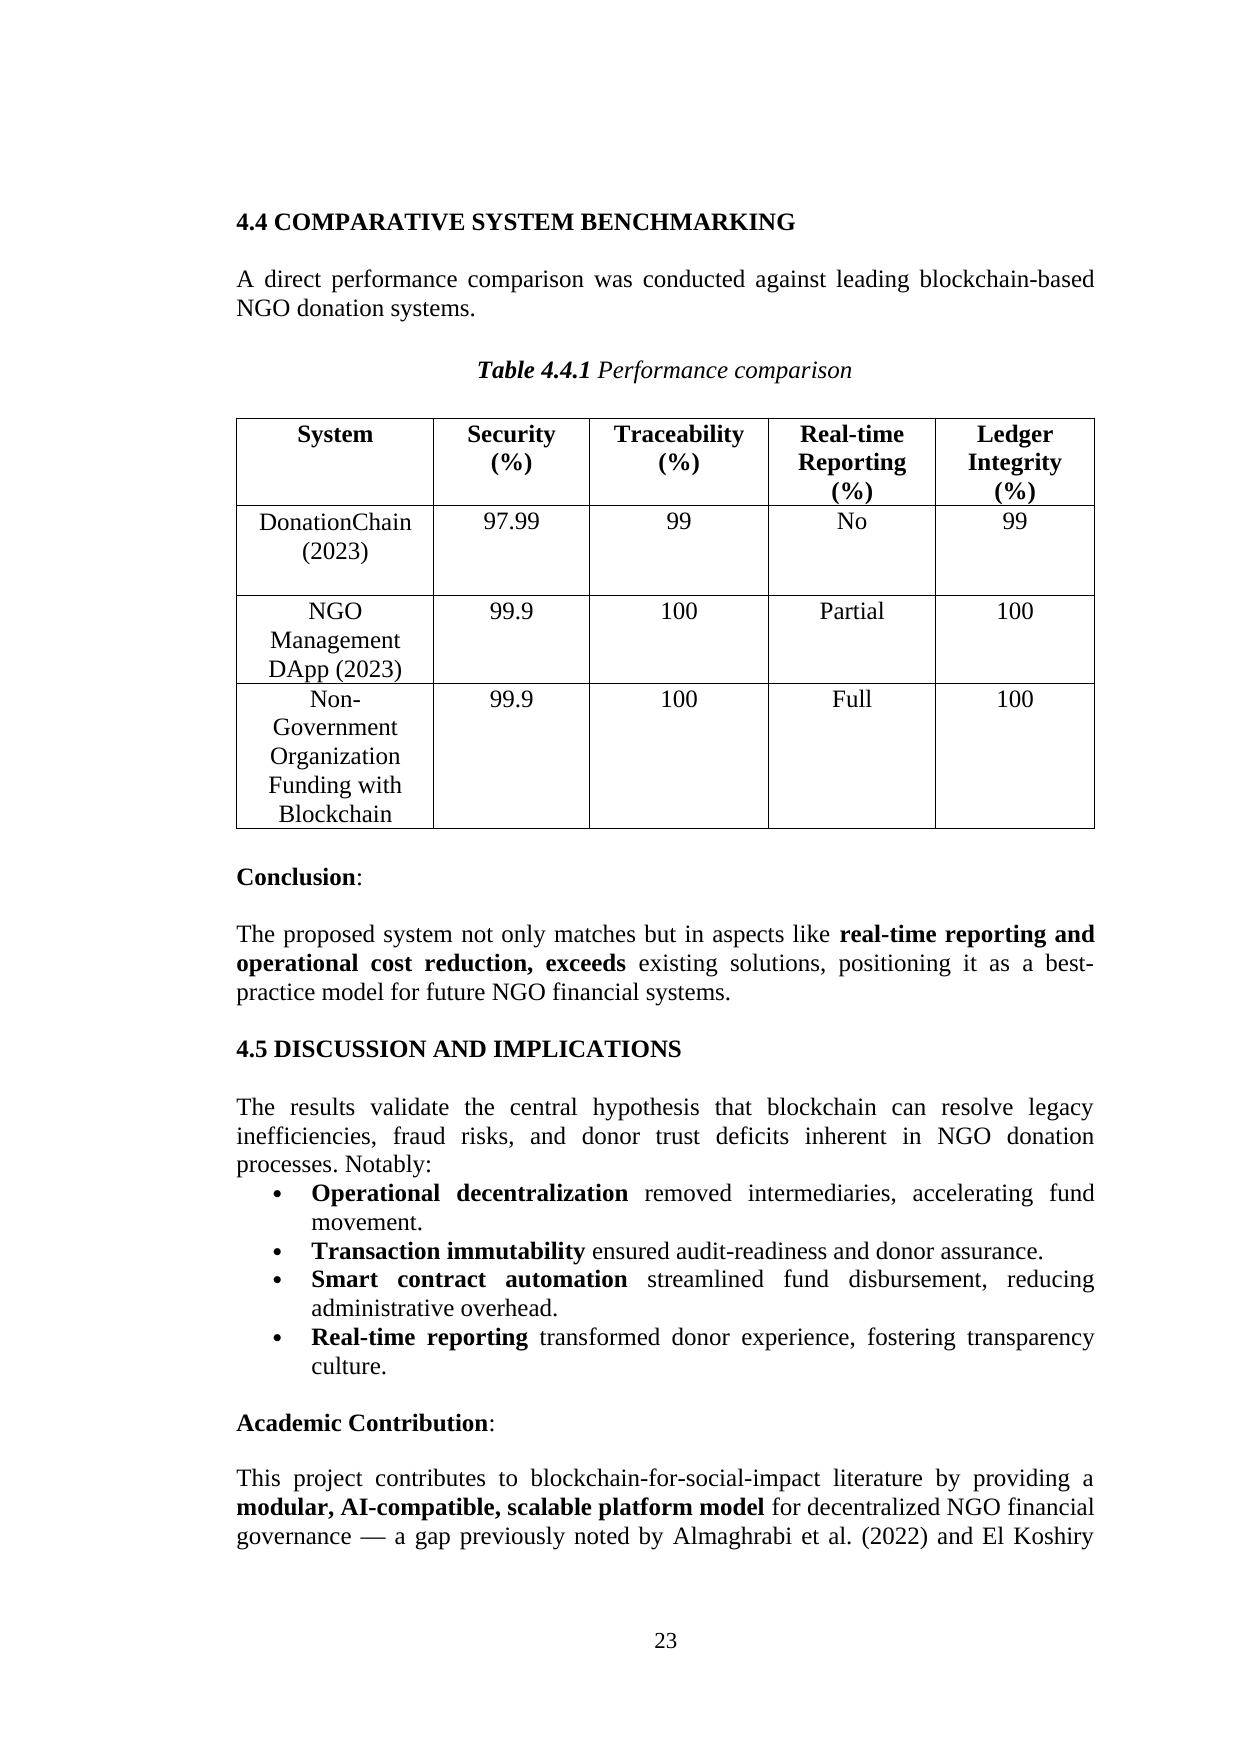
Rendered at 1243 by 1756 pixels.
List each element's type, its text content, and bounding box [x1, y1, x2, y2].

text 4.4 COMPARATIVE SYSTEM BENCHMARKING [236, 207, 1095, 236]
table_header Real-time Reporting (%) [769, 419, 935, 505]
table_cell 99 [936, 506, 1094, 595]
text The proposed system not only matches but in aspects like real-time reporting and operational cost reduction, exceeds existing solutions, positioning it as a best-practice model for future NGO financial systems. [236, 891, 1095, 1006]
table_cell 99.9 [434, 596, 589, 683]
table_cell 100 [936, 684, 1094, 827]
table_header Traceability (%) [590, 419, 768, 505]
table_cell 99.9 [434, 684, 589, 827]
table_header Security (%) [434, 419, 589, 505]
text A direct performance comparison was conducted against leading blockchain-based NGO donation systems. [236, 264, 1095, 322]
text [236, 1463, 1095, 1549]
table_cell NGO Management DApp (2023) [237, 596, 433, 683]
table_cell 100 [936, 596, 1094, 683]
table_cell Partial [769, 596, 935, 683]
text Table 4.4.1 Performance comparison [236, 355, 1095, 384]
table_cell 100 [590, 596, 768, 683]
list Transaction immutability ensured audit-readiness and donor assurance. [274, 1236, 1095, 1264]
table_header System [237, 419, 433, 505]
table_cell Non-Government Organization Funding with Blockchain [237, 684, 433, 827]
text Academic Contribution: [236, 1408, 1095, 1463]
table_cell Full [769, 684, 935, 827]
list Operational decentralization removed intermediaries, accelerating fund movement. [274, 1178, 1095, 1236]
text The results validate the central hypothesis that blockchain can resolve legacy inefficiencies, fraud risks, and donor trust deficits inherent in NGO donation processes. Notably: [236, 1092, 1095, 1178]
list Real-time reporting transformed donor experience, fostering transparency culture. [274, 1322, 1095, 1379]
text Conclusion: [236, 862, 1095, 891]
table_header Ledger Integrity (%) [936, 419, 1094, 505]
table_cell [237, 506, 433, 595]
text 4.5 DISCUSSION AND IMPLICATIONS [236, 1034, 1095, 1063]
table_cell 97.99 [434, 506, 589, 595]
list Smart contract automation streamlined fund disbursement, reducing administrative overhead. [274, 1264, 1095, 1322]
table_cell No [769, 506, 935, 595]
table_cell 99 [590, 506, 768, 595]
table_cell 100 [590, 684, 768, 827]
